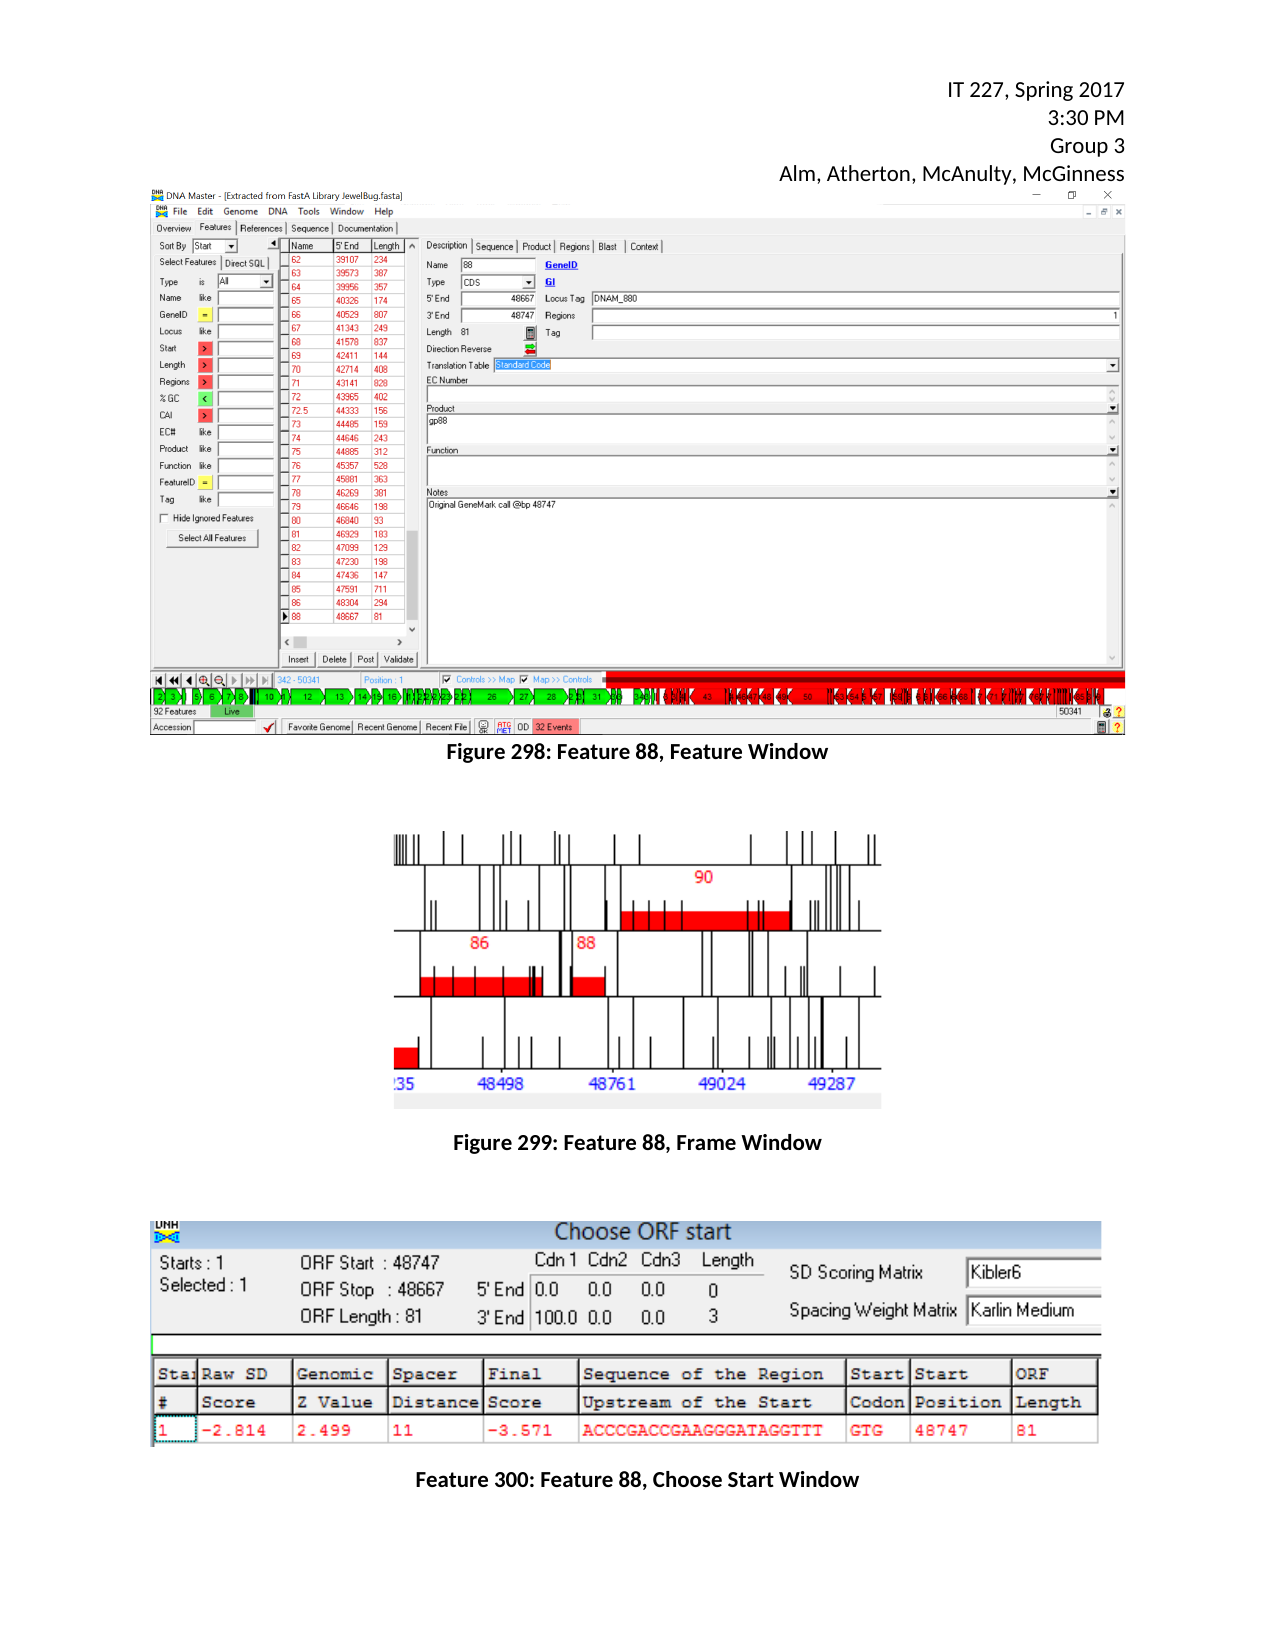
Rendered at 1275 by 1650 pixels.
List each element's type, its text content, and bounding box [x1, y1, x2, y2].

text Figure 298: Feature 88, Feature Window [150, 735, 1125, 765]
text Figure 299: Feature 88, Frame Window [150, 1128, 1125, 1156]
picture [393, 831, 882, 1109]
picture [150, 1221, 1102, 1447]
picture [150, 187, 1125, 735]
text Feature 300: Feature 88, Choose Start Window [150, 1466, 1125, 1493]
